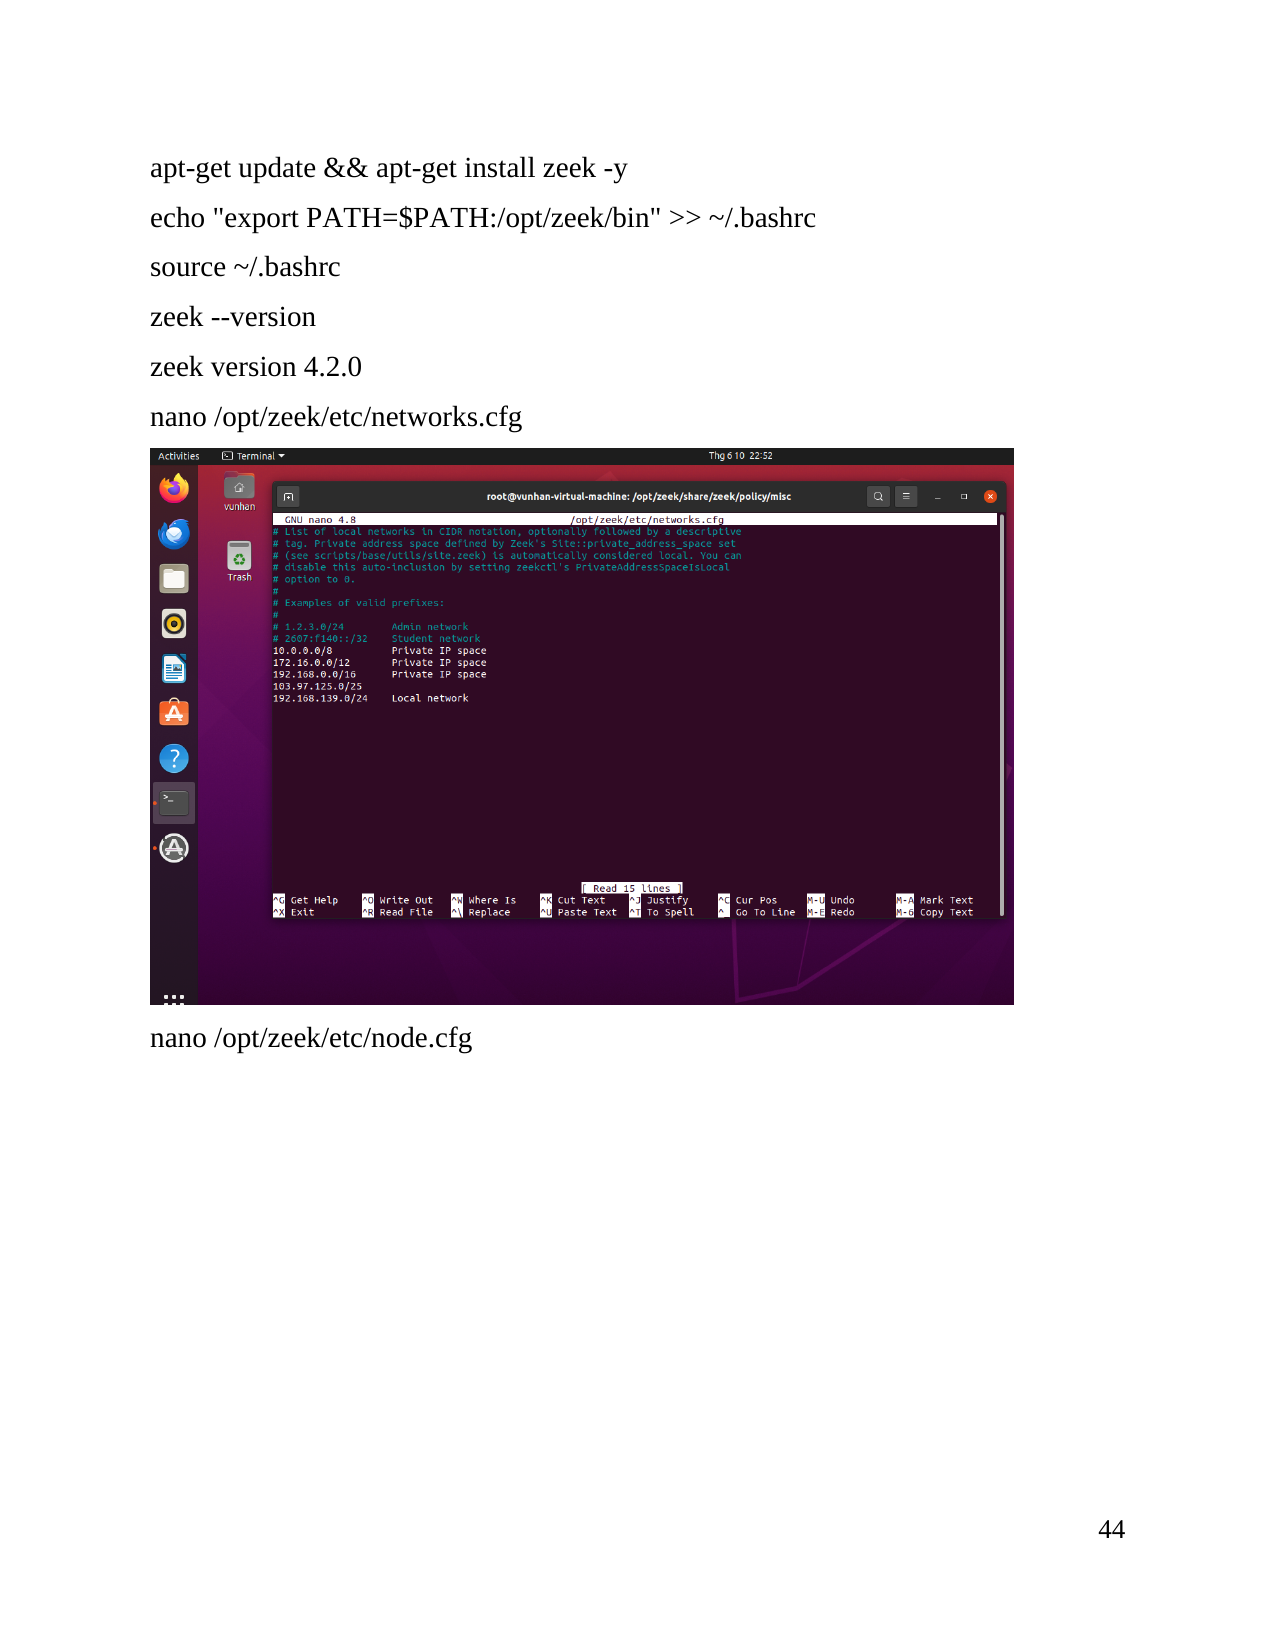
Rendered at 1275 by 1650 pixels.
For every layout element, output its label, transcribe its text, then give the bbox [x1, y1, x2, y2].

text zeek version 4.2.0 [150, 349, 1125, 383]
text source ~/.bashrc [150, 249, 1125, 283]
text zeek --version [150, 299, 1125, 333]
text apt-get update && apt-get install zeek -y [150, 150, 1125, 183]
text nano /opt/zeek/etc/networks.cfg [150, 399, 1125, 432]
text echo "export PATH=$PATH:/opt/zeek/bin" >> ~/.bashrc [150, 200, 1125, 233]
picture [150, 448, 1014, 1005]
text nano /opt/zeek/etc/node.cfg [150, 1020, 1125, 1054]
